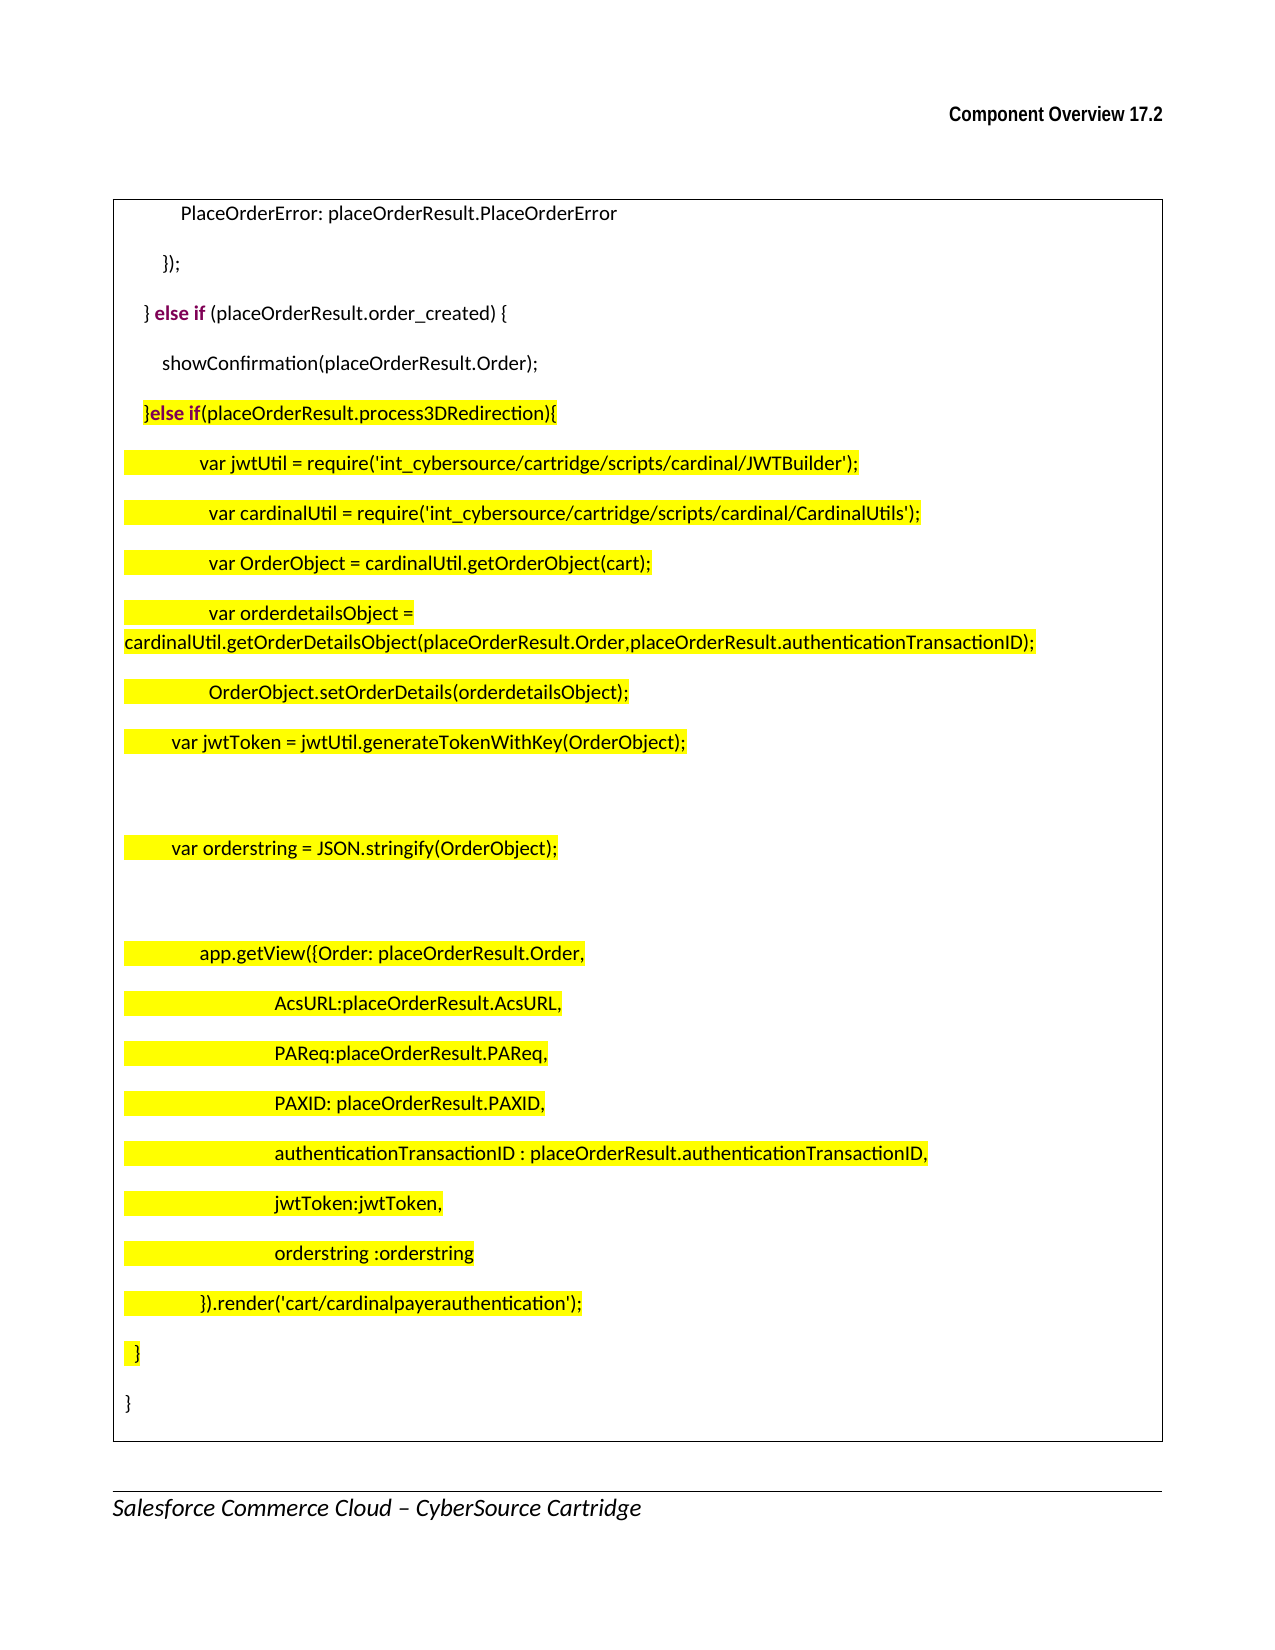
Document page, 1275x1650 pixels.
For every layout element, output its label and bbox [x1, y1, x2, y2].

table_header [114, 200, 1162, 1441]
